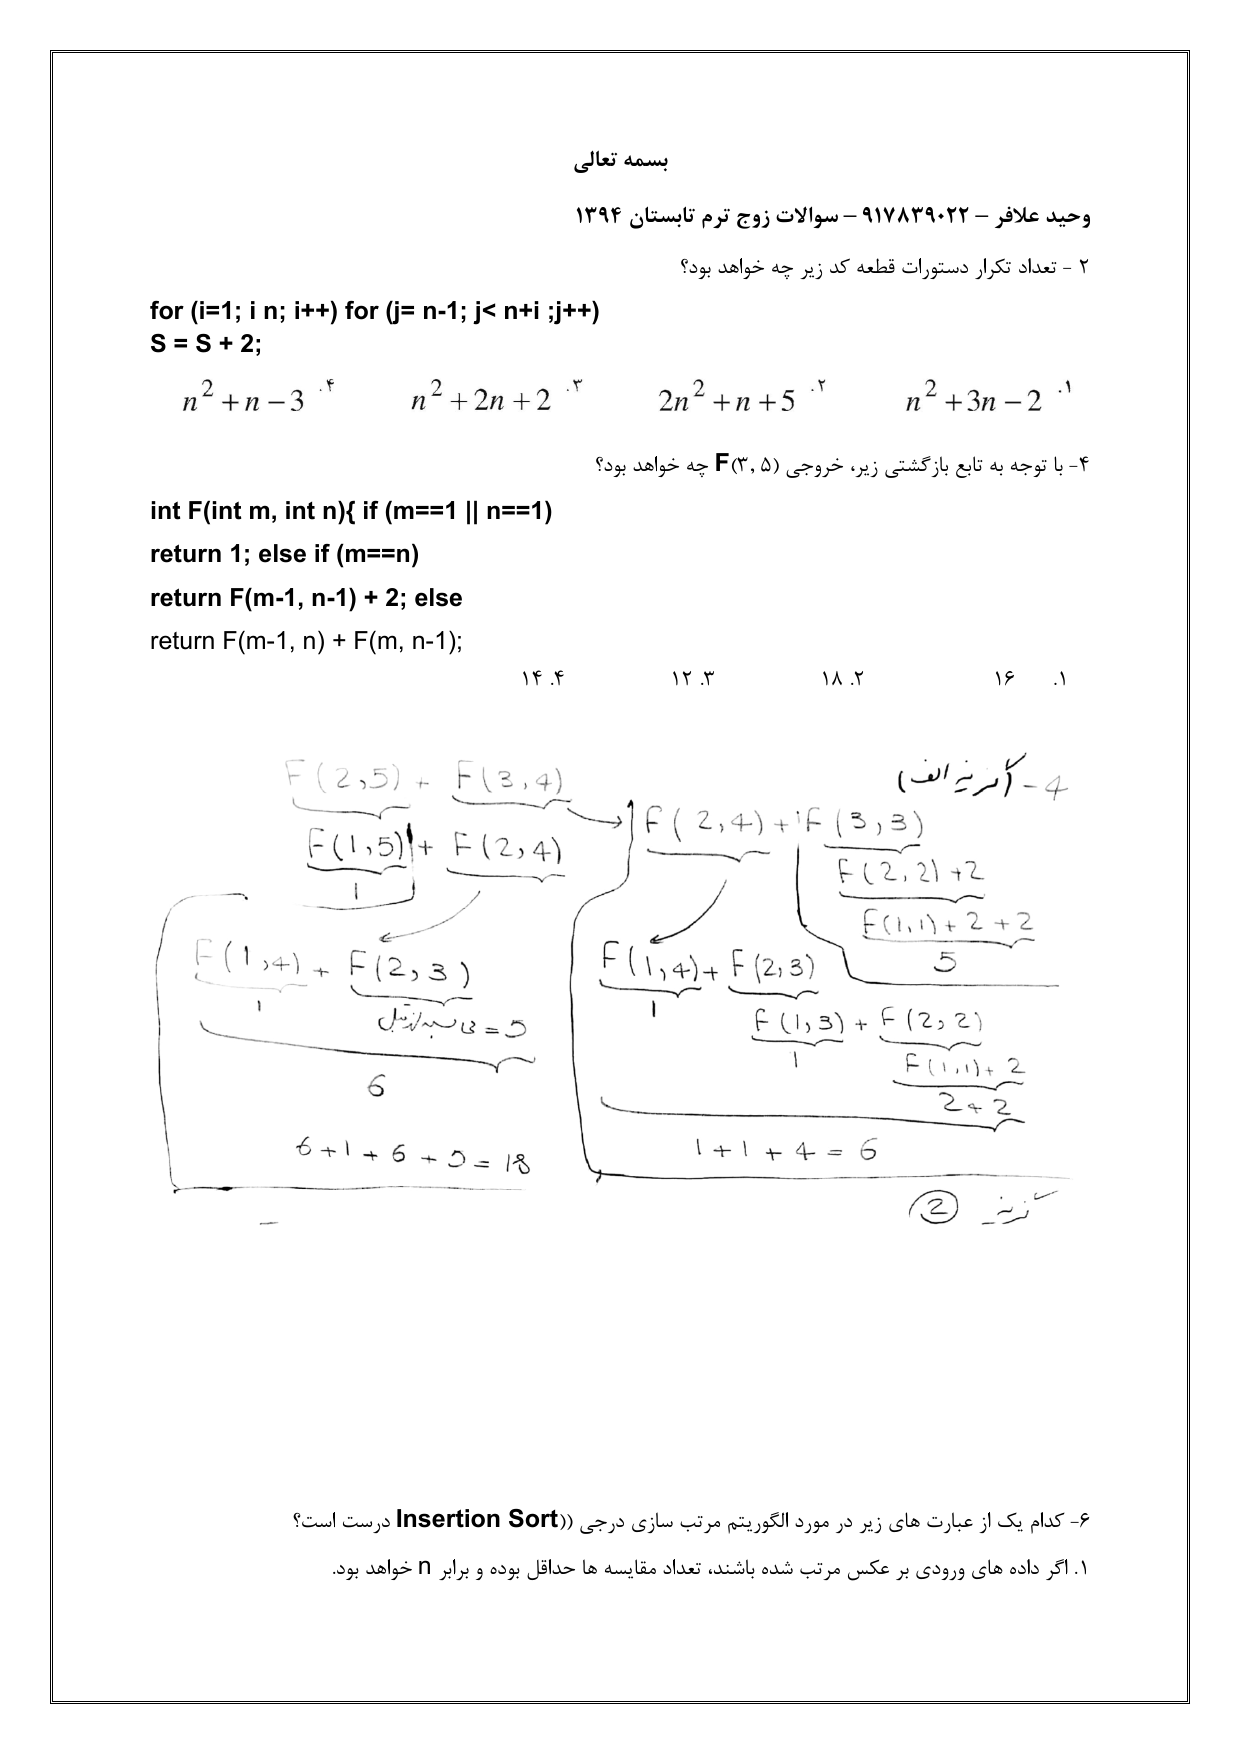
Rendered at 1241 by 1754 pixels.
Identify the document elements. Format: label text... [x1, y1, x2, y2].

text ١. اگر داده هاي ورودي بر عکس مرتب شده باشند، تعداد مقایسه ها حداقل بوده و برابر n خواهد بود. [150, 1551, 1090, 1583]
text return F(m-1, n) + F(m, n-1); [150, 626, 1090, 655]
text for (i=1; i n; i++) for (j= n-1; j< n+i ;j++) [150, 296, 1090, 325]
text return F(m-1, n-1) + 2; else [150, 582, 1090, 611]
text بسمه تعالی [150, 150, 1090, 175]
text ۴- با توجه به تابع بازگشتي زير، خروجي (5 ,3)F چه خواهد بود؟ [150, 448, 1090, 480]
text ۶- کدام یک از عبارت های زیر در مورد الگوريتم مرتب سازي درجي ((Insertion Sort درست است؟ [150, 1504, 1090, 1536]
text int F(int m, int n){ if (m==1 || n==1) [150, 496, 1090, 524]
text ۲ - تعداد تکرار دستورات قطعه کد زیر چه خواهد بود؟ [150, 257, 1090, 282]
picture [152, 362, 1091, 435]
picture [150, 708, 1090, 1230]
text وحید علافر – 917839022 – سوالات زوج ترم تابستان 1394 [150, 199, 1090, 232]
text return 1; else if (m==n) [150, 539, 1090, 568]
list 16 2. 18 3. 12 4. 14 [150, 669, 1053, 694]
text S = S + 2; [150, 329, 1090, 358]
